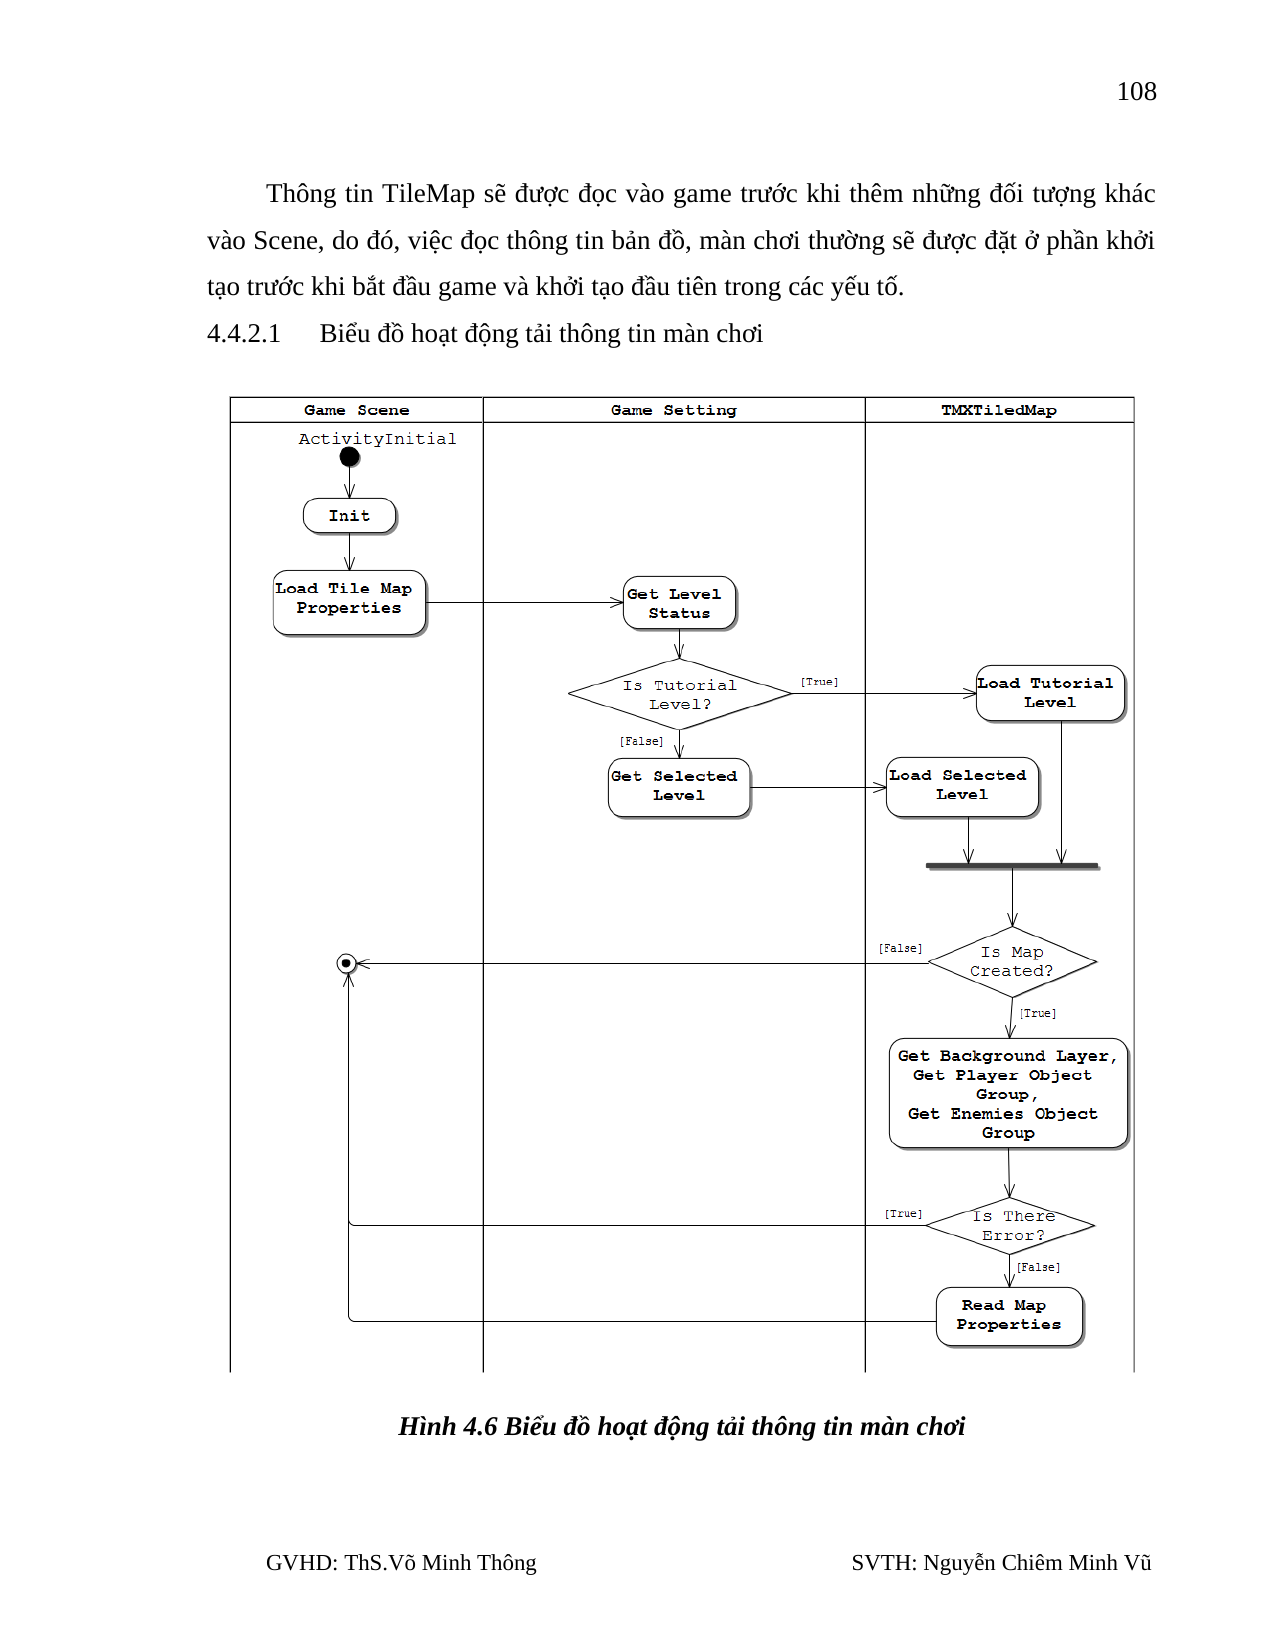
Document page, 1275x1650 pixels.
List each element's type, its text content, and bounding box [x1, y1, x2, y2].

subtitle Biểu đồ hoạt động tải thông tin màn chơi [207, 317, 1157, 348]
picture [206, 363, 1157, 1395]
subtitle Hình 4.6 Biểu đồ hoạt động tải thông tin màn chơi [207, 1410, 1157, 1441]
text Thông tin TileMap sẽ được đọc vào game trước khi thêm những đối tượng khác vào Scene, do đó, việc đọc thông tin bản đồ, màn chơi thường sẽ được đặt ở phần khởi tạo trước khi bắt đầu game và khởi tạo đầu tiên trong các yếu tố. [207, 177, 1157, 302]
